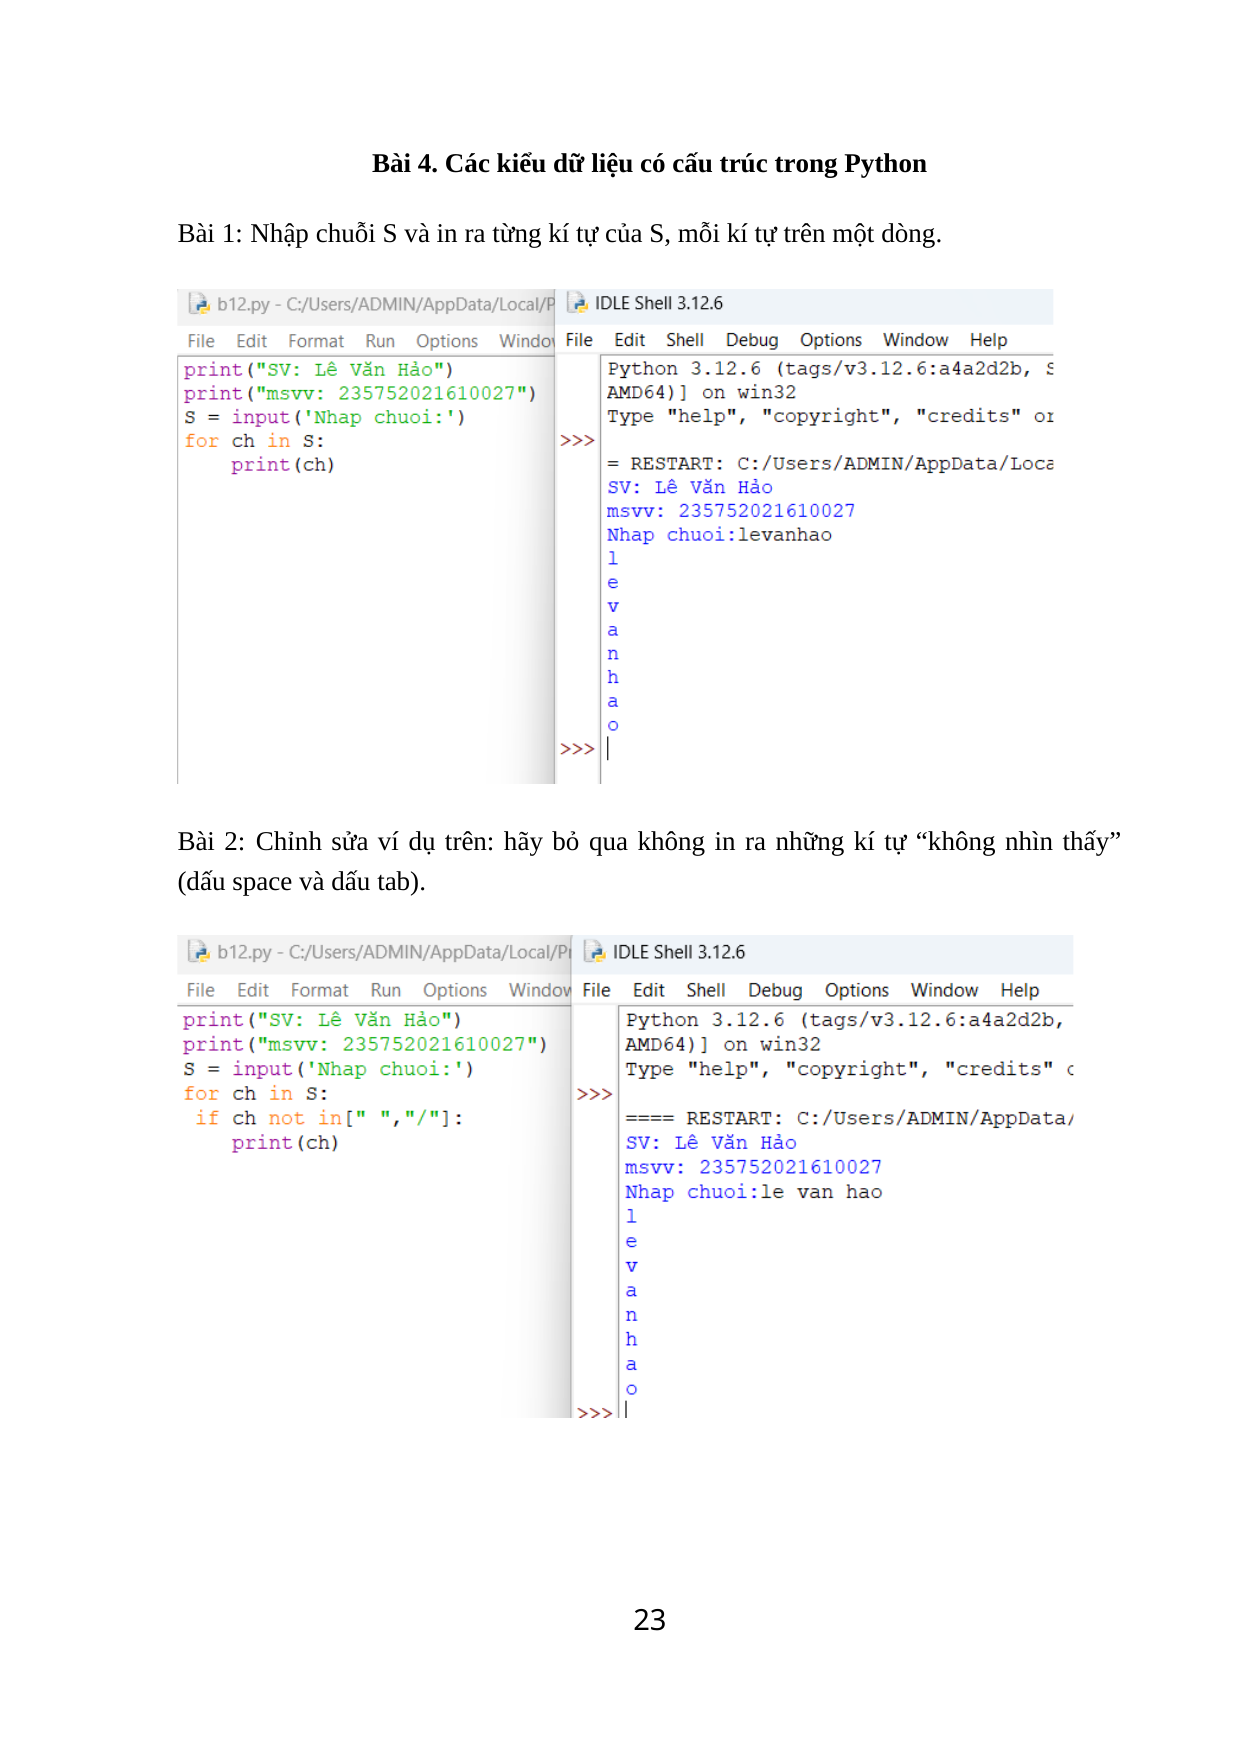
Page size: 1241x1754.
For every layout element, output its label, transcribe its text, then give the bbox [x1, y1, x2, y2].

picture [177, 289, 1054, 784]
text Bài 2: Chỉnh sửa ví dụ trên: hãy bỏ qua không in ra những kí tự “không nhìn thấy” (dấu space và dấu tab). [177, 825, 1122, 897]
text Bài 4. Các kiểu dữ liệu có cấu trúc trong Python [177, 147, 1122, 178]
text Bài 1: Nhập chuỗi S và in ra từng kí tự của S, mỗi kí tự trên một dòng. [177, 217, 1122, 248]
picture [177, 935, 1074, 1418]
